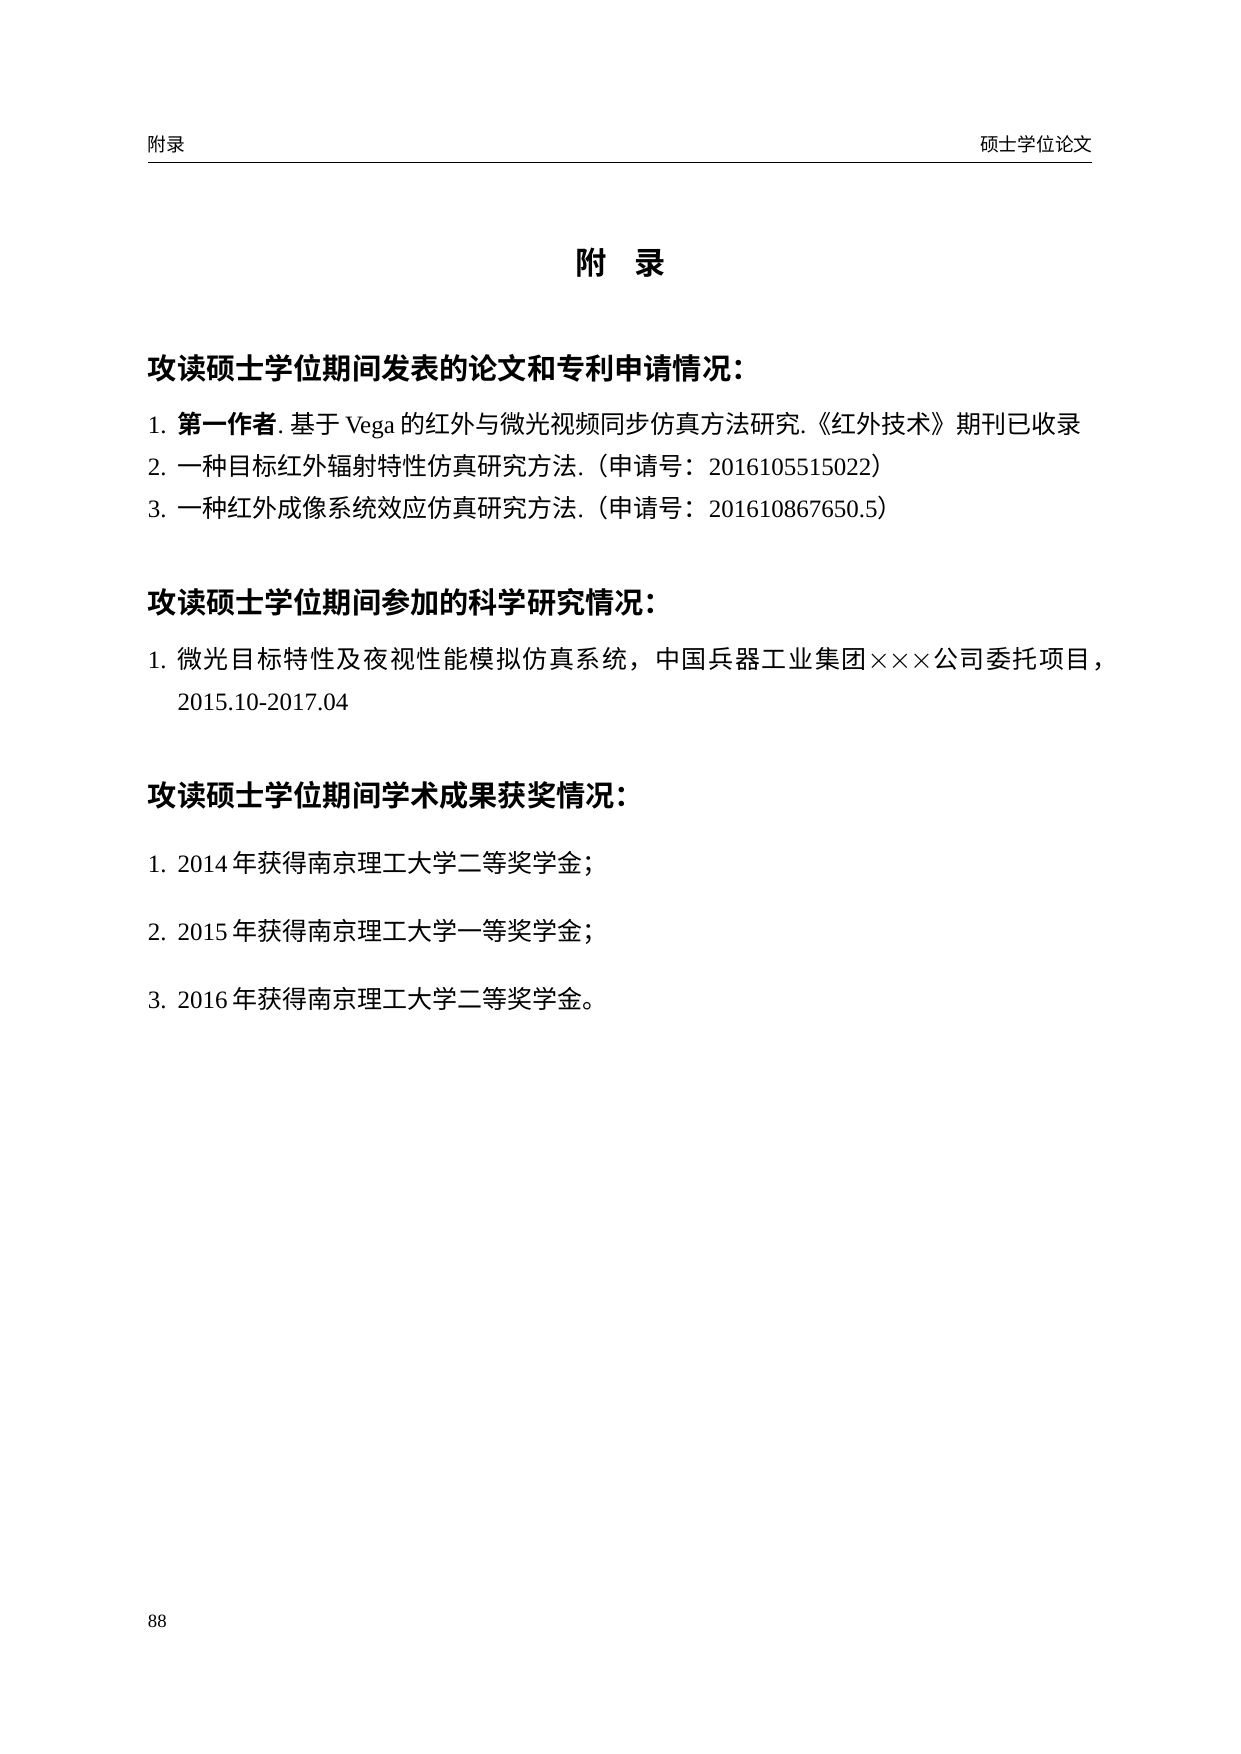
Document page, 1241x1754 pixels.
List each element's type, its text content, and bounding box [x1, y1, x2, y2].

list 一种目标红外辐射特性仿真研究方法.（申请号：2016105515022） [148, 442, 1092, 484]
text 攻读硕士学位期间发表的论文和专利申请情况： [148, 332, 1092, 400]
list 2014年获得南京理工大学二等奖学金； [148, 828, 1092, 896]
list 2016年获得南京理工大学二等奖学金。 [148, 964, 1092, 1032]
text 攻读硕士学位期间参加的科学研究情况： [148, 567, 1092, 635]
subtitle 附 录 [148, 227, 1092, 295]
list 微光目标特性及夜视性能模拟仿真系统，中国兵器工业集团公司委托项目，2015.10-2017.04 [148, 635, 1092, 718]
list 2015年获得南京理工大学一等奖学金； [148, 896, 1092, 964]
list 第一作者. 基于Vega的红外与微光视频同步仿真方法研究.《红外技术》期刊已收录 [148, 400, 1092, 442]
list 一种红外成像系统效应仿真研究方法.（申请号：201610867650.5） [148, 484, 1092, 525]
text 攻读硕士学位期间学术成果获奖情况： [148, 760, 1092, 828]
